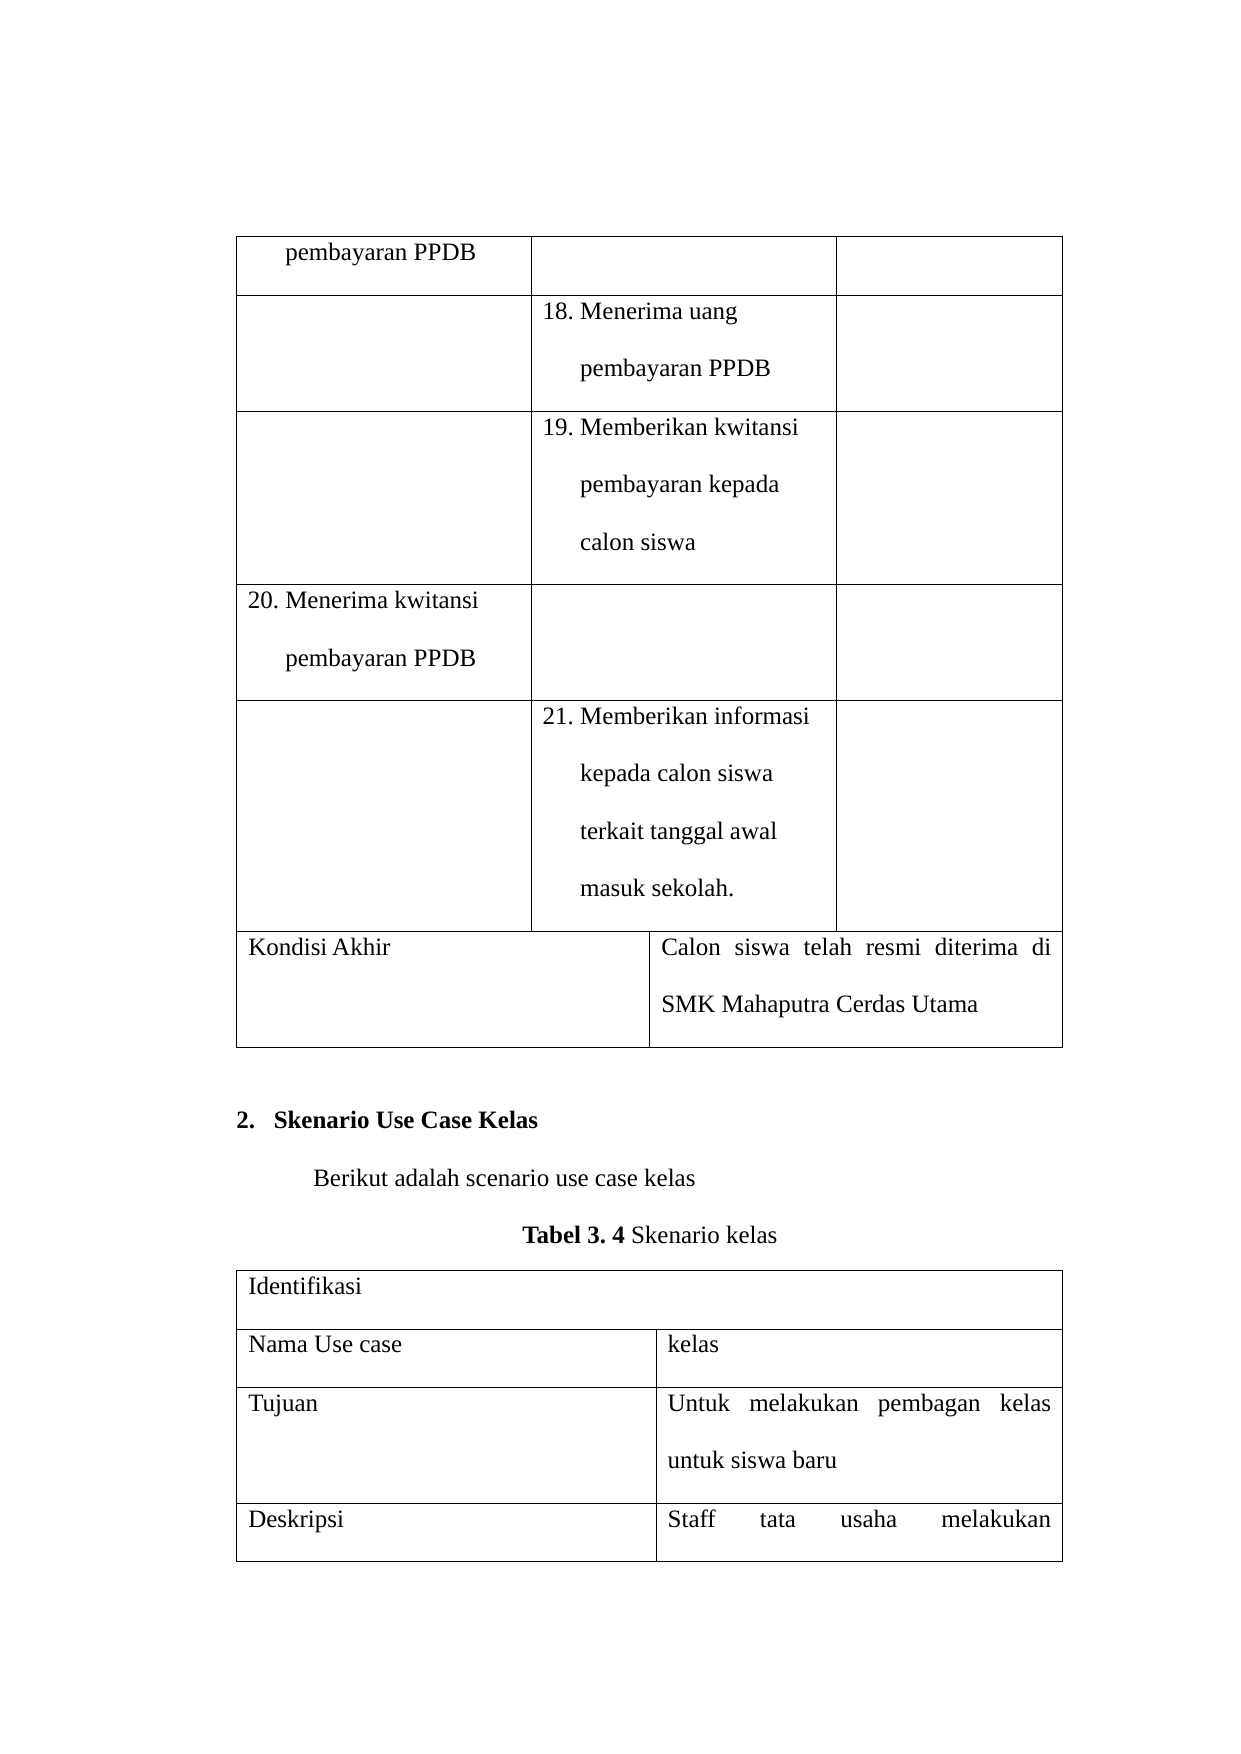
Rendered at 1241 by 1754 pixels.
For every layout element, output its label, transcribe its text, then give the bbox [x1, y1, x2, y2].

table_cell Memberikan informasi kepada calon siswa terkait tanggal awal masuk sekolah. [532, 701, 836, 931]
table_cell Kondisi Akhir [237, 932, 649, 1047]
table_cell [837, 585, 1062, 700]
table_cell [532, 237, 836, 295]
table_cell Menerima uang pembayaran PPDB [532, 296, 836, 411]
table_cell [657, 1504, 1062, 1561]
table_cell Tujuan [237, 1388, 656, 1503]
list Skenario Use Case Kelas [236, 1105, 1063, 1134]
table_cell Memberikan kwitansi pembayaran kepada calon siswa [532, 412, 836, 584]
table_cell Calon siswa telah resmi diterima di SMK Mahaputra Cerdas Utama [650, 932, 1062, 1047]
table_cell [237, 701, 531, 931]
table_cell [837, 296, 1062, 411]
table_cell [237, 237, 531, 295]
text Berikut adalah scenario use case kelas [236, 1163, 1063, 1192]
table_cell Untuk melakukan pembagan kelas untuk siswa baru [657, 1388, 1062, 1503]
table_cell Nama Use case [237, 1330, 656, 1387]
table_cell Menerima kwitansi pembayaran PPDB [237, 585, 531, 700]
table_cell kelas [657, 1330, 1062, 1387]
table_cell [237, 412, 531, 584]
table_cell [237, 296, 531, 411]
table_header Identifikasi [237, 1271, 1062, 1328]
table_cell [532, 585, 836, 700]
table_cell [837, 412, 1062, 584]
table_cell [837, 701, 1062, 931]
table_cell Deskripsi [237, 1504, 656, 1561]
table_cell [837, 237, 1062, 295]
